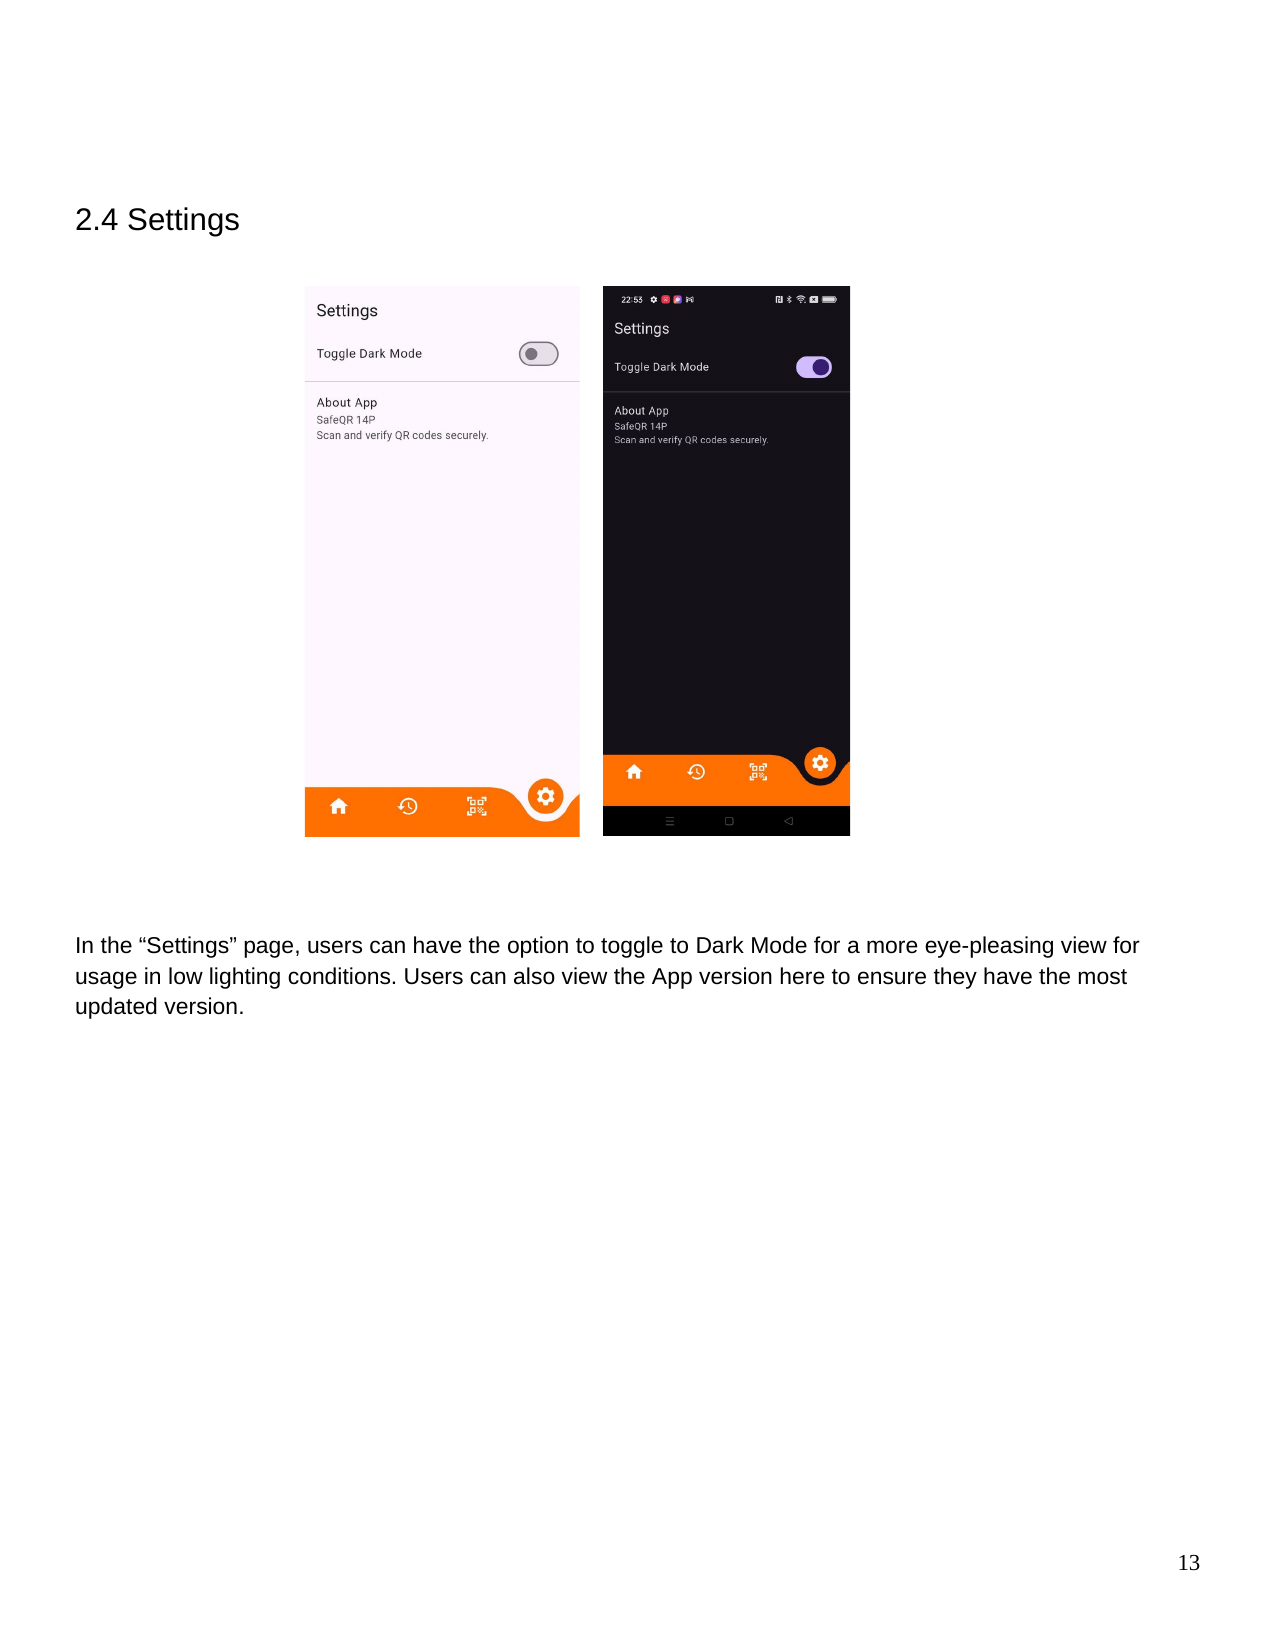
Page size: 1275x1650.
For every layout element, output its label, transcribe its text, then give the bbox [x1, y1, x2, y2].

picture [603, 286, 851, 836]
picture [304, 286, 580, 837]
text In the “Settings” page, users can have the option to toggle to Dark Mode for a more eye-pleasing view for usage in low lighting conditions. Users can also view the App version here to ensure they have the most updated version. [75, 932, 1200, 1019]
text 2.4 Settings [75, 201, 1200, 237]
